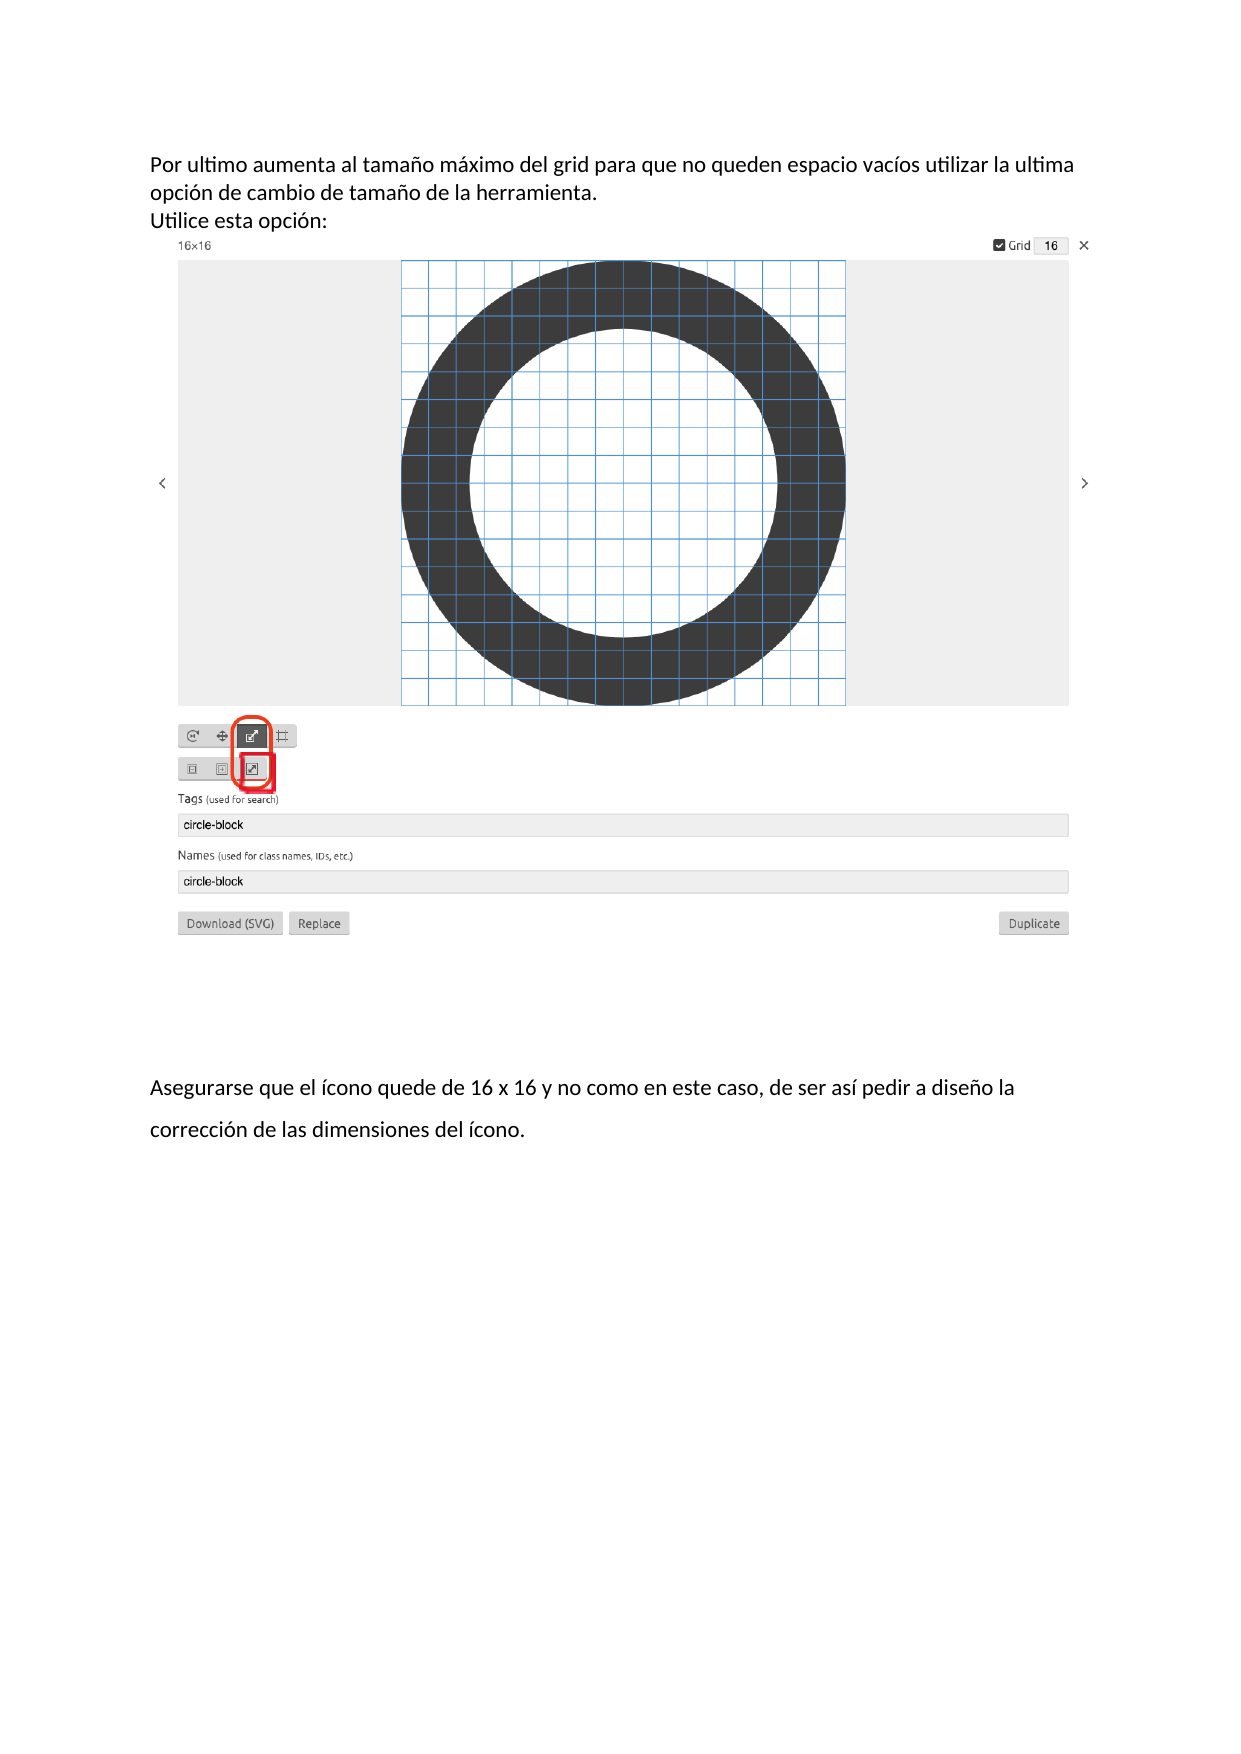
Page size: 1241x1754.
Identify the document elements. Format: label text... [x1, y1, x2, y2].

text Asegurarse que el ícono quede de 16 x 16 y no como en este caso, de ser así pedir a diseño la corrección de las dimensiones del ícono. [150, 1073, 1090, 1143]
text Por ultimo aumenta al tamaño máximo del grid para que no queden espacio vacíos utilizar la ultima opción de cambio de tamaño de la herramienta. [150, 150, 1090, 206]
text Utilice esta opción: [150, 206, 1090, 234]
picture [150, 234, 1091, 961]
